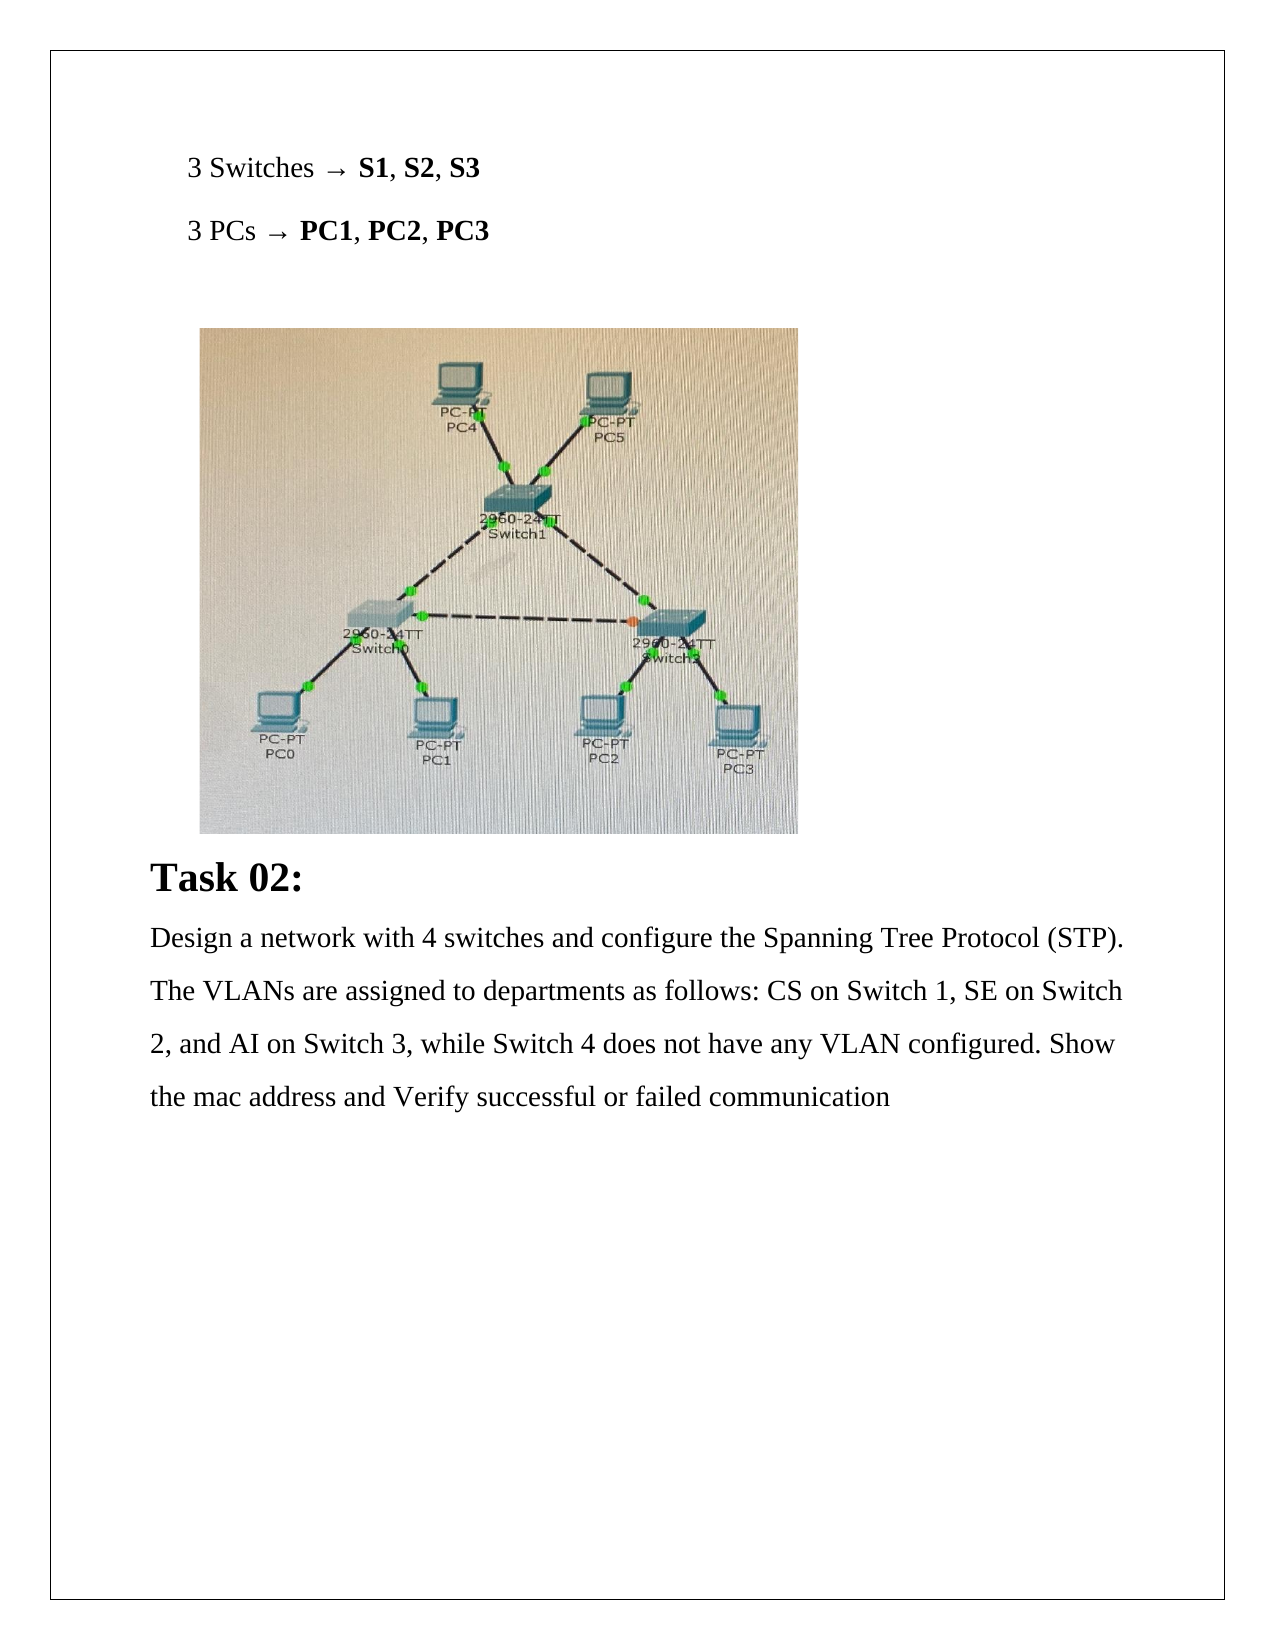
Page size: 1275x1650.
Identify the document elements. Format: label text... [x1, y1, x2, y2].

text  3 Switches → S1, S2, S3 [150, 150, 1125, 183]
picture [199, 328, 799, 834]
text The VLANs are assigned to departments as follows: CS on Switch 1, SE on Switch [150, 973, 1125, 1007]
text 2, and AI on Switch 3, while Switch 4 does not have any VLAN configured. Show [150, 1026, 1125, 1060]
text Design a network with 4 switches and configure the Spanning Tree Protocol (STP). [150, 921, 1125, 954]
text Task 02: [150, 852, 1125, 900]
text  3 PCs → PC1, PC2, PC3 [150, 213, 1125, 246]
text the mac address and Verify successful or failed communication [150, 1079, 1125, 1112]
